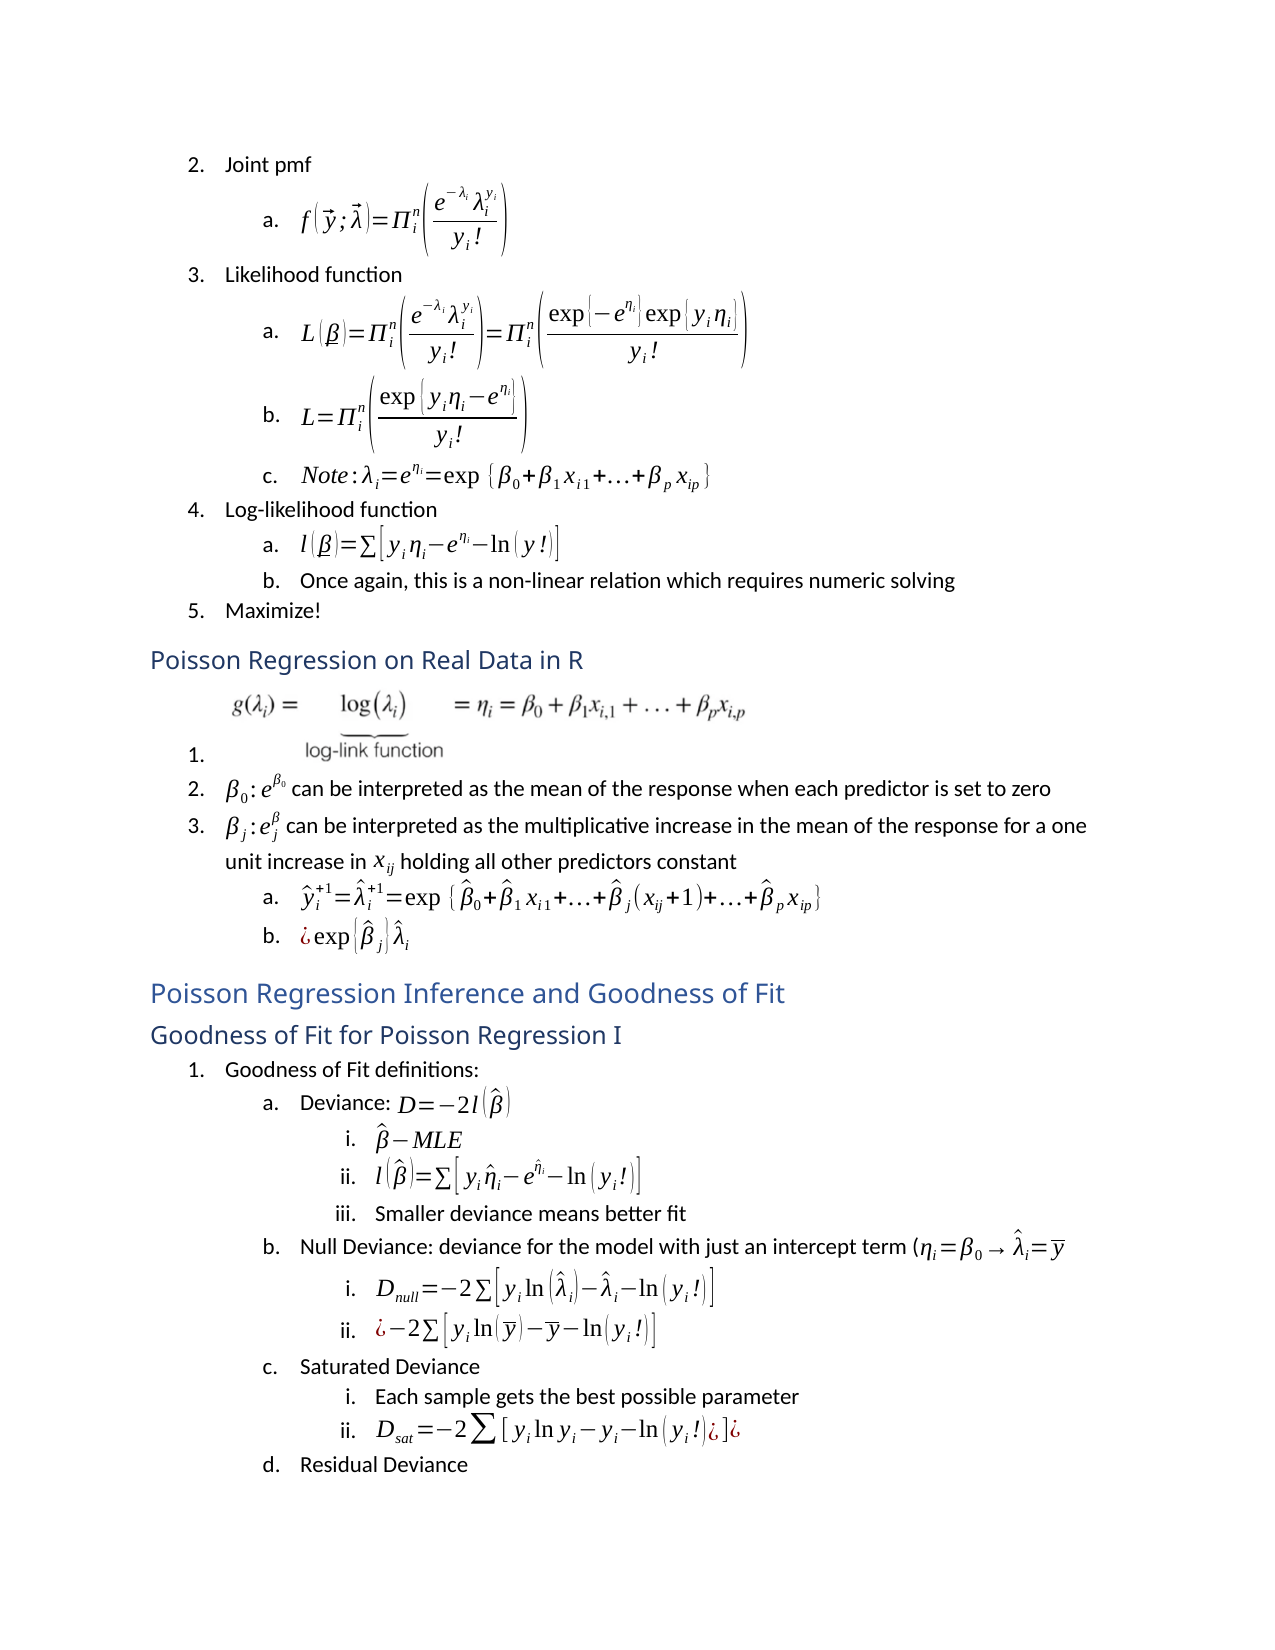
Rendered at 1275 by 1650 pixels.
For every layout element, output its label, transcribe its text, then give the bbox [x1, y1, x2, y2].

subtitle Poisson Regression Inference and Goodness of Fit [150, 974, 1125, 1011]
list Saturated Deviance [262, 1352, 1125, 1380]
list Joint pmf [187, 150, 1125, 178]
list can be interpreted as the mean of the response when each predictor is set to zero [187, 771, 1125, 806]
list Once again, this is a non-linear relation which requires numeric solving [262, 566, 1125, 594]
list Smaller deviance means better fit [356, 1199, 1125, 1227]
picture [225, 679, 748, 763]
list can be interpreted as the multiplicative increase in the mean of the response for a one unit increase in holding all other predictors constant [187, 808, 1125, 877]
list Residual Deviance [262, 1451, 1125, 1479]
list Log-likelihood function [187, 495, 1125, 523]
subtitle Goodness of Fit for Poisson Regression I [150, 1018, 1125, 1052]
list Goodness of Fit definitions: [187, 1055, 1125, 1083]
list Deviance: [262, 1085, 1125, 1120]
list Likelihood function [187, 260, 1125, 288]
list Each sample gets the best possible parameter [356, 1382, 1125, 1410]
list Maximize! [187, 596, 1125, 624]
subtitle Poisson Regression on Real Data in R [150, 643, 1125, 677]
list Null Deviance: deviance for the model with just an intercept term ( [262, 1229, 1125, 1264]
